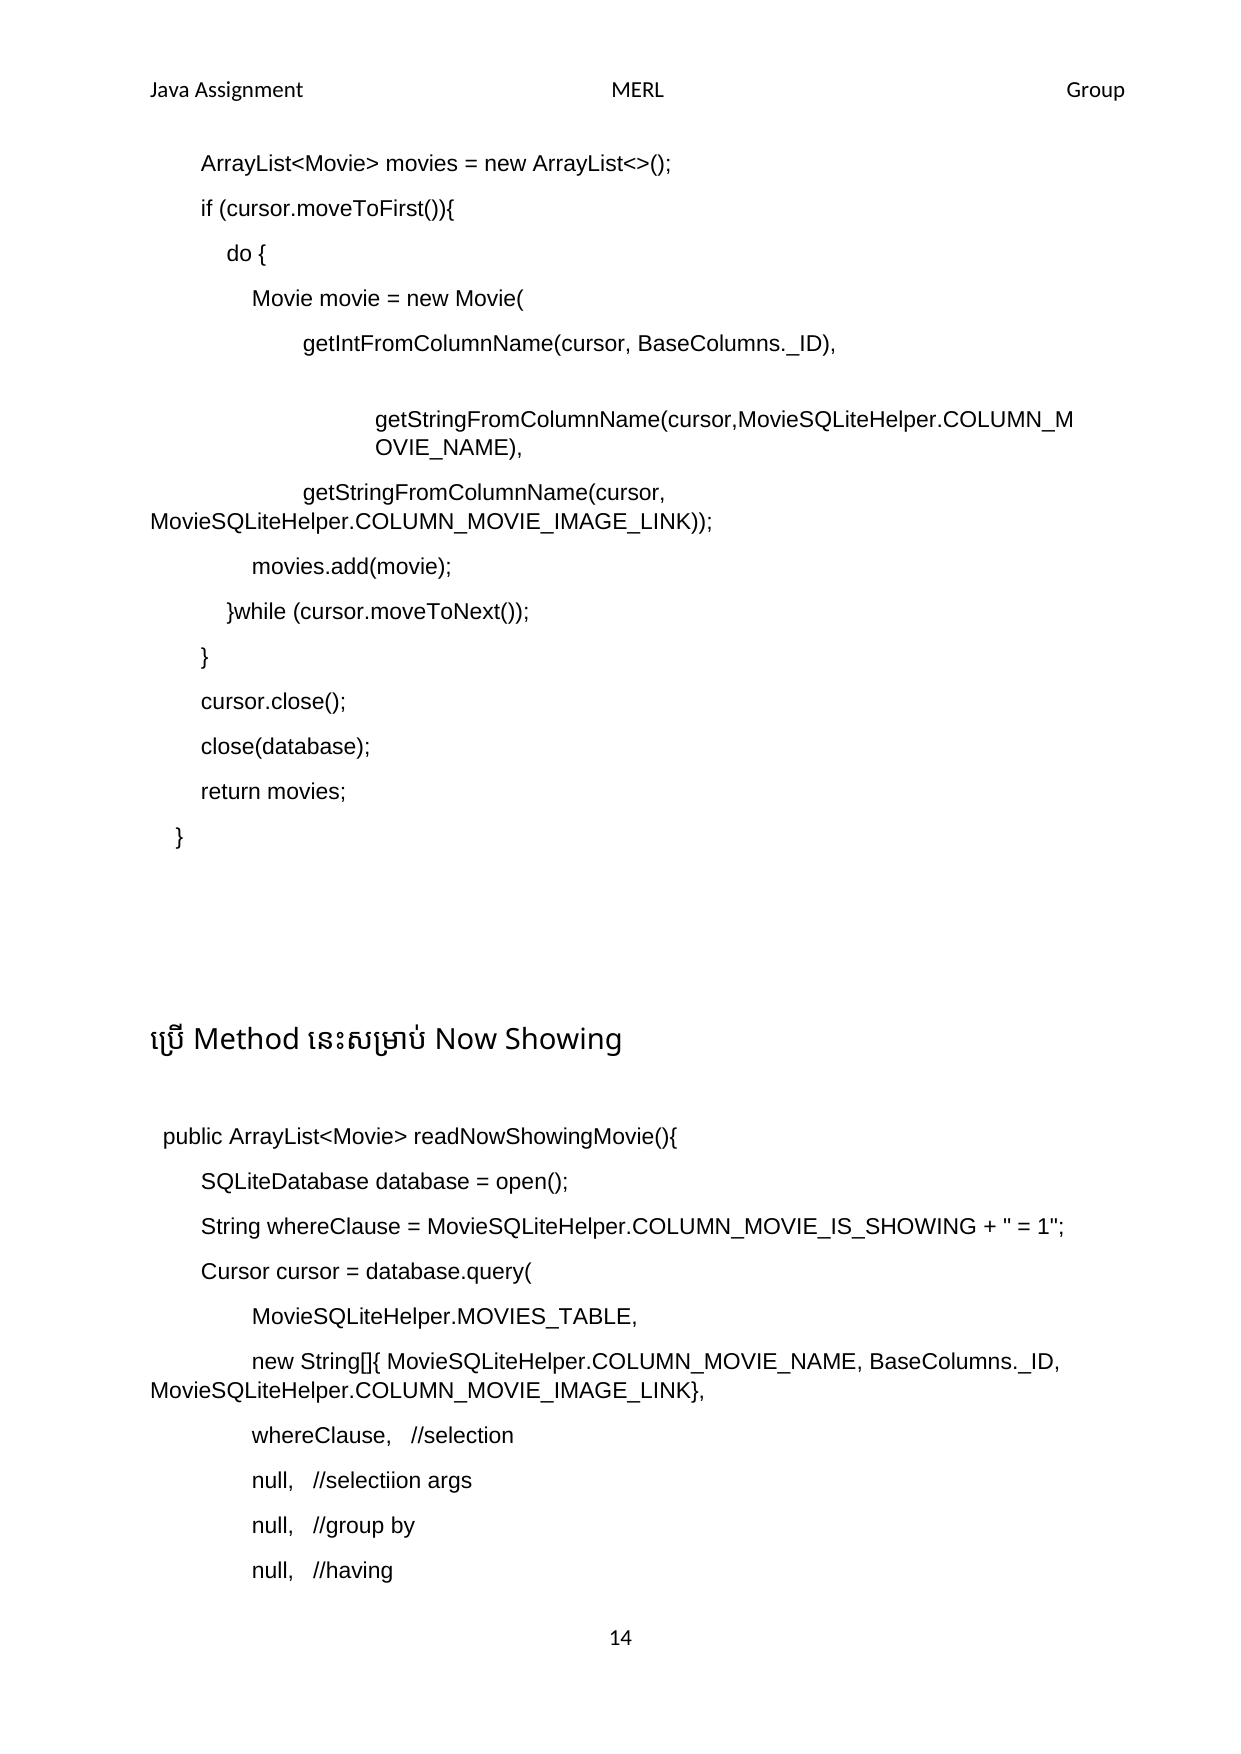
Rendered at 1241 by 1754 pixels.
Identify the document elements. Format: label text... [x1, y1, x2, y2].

text SQLiteDatabase database = open(); [150, 1168, 1090, 1194]
text ArrayList<Movie> movies = new ArrayList<>(); [150, 150, 1090, 176]
text close(database); [150, 733, 1090, 759]
text movies.add(movie); [150, 553, 1090, 579]
text public ArrayList<Movie> readNowShowingMovie(){ [150, 1123, 1090, 1149]
text getIntFromColumnName(cursor, BaseColumns._ID), [150, 330, 1090, 357]
text null, //selectiion args [150, 1467, 1090, 1493]
text String whereClause = MovieSQLiteHelper.COLUMN_MOVIE_IS_SHOWING + " = 1"; [150, 1213, 1090, 1239]
text null, //having [150, 1557, 1090, 1583]
text Cursor cursor = database.query( [150, 1258, 1090, 1284]
text }while (cursor.moveToNext()); [150, 598, 1090, 624]
text } [150, 643, 1090, 669]
text if (cursor.moveToFirst()){ [150, 195, 1090, 221]
text getStringFromColumnName(cursor,MovieSQLiteHelper.COLUMN_MOVIE_NAME), [375, 376, 1090, 460]
text } [150, 823, 1090, 850]
text ប្រើ​ Method នេះ​សម្រាប់​ Now Showing [150, 1018, 1090, 1058]
text whereClause, //selection [150, 1422, 1090, 1448]
text MovieSQLiteHelper.MOVIES_TABLE, [150, 1303, 1090, 1329]
text Movie movie = new Movie( [150, 285, 1090, 312]
text return movies; [150, 778, 1090, 804]
text new String[]{ MovieSQLiteHelper.COLUMN_MOVIE_NAME, BaseColumns._ID, MovieSQLiteHelper.COLUMN_MOVIE_IMAGE_LINK}, [150, 1348, 1090, 1403]
text do { [150, 240, 1090, 267]
text null, //group by [150, 1512, 1090, 1538]
text getStringFromColumnName(cursor, MovieSQLiteHelper.COLUMN_MOVIE_IMAGE_LINK)); [150, 479, 1090, 534]
text cursor.close(); [150, 688, 1090, 714]
